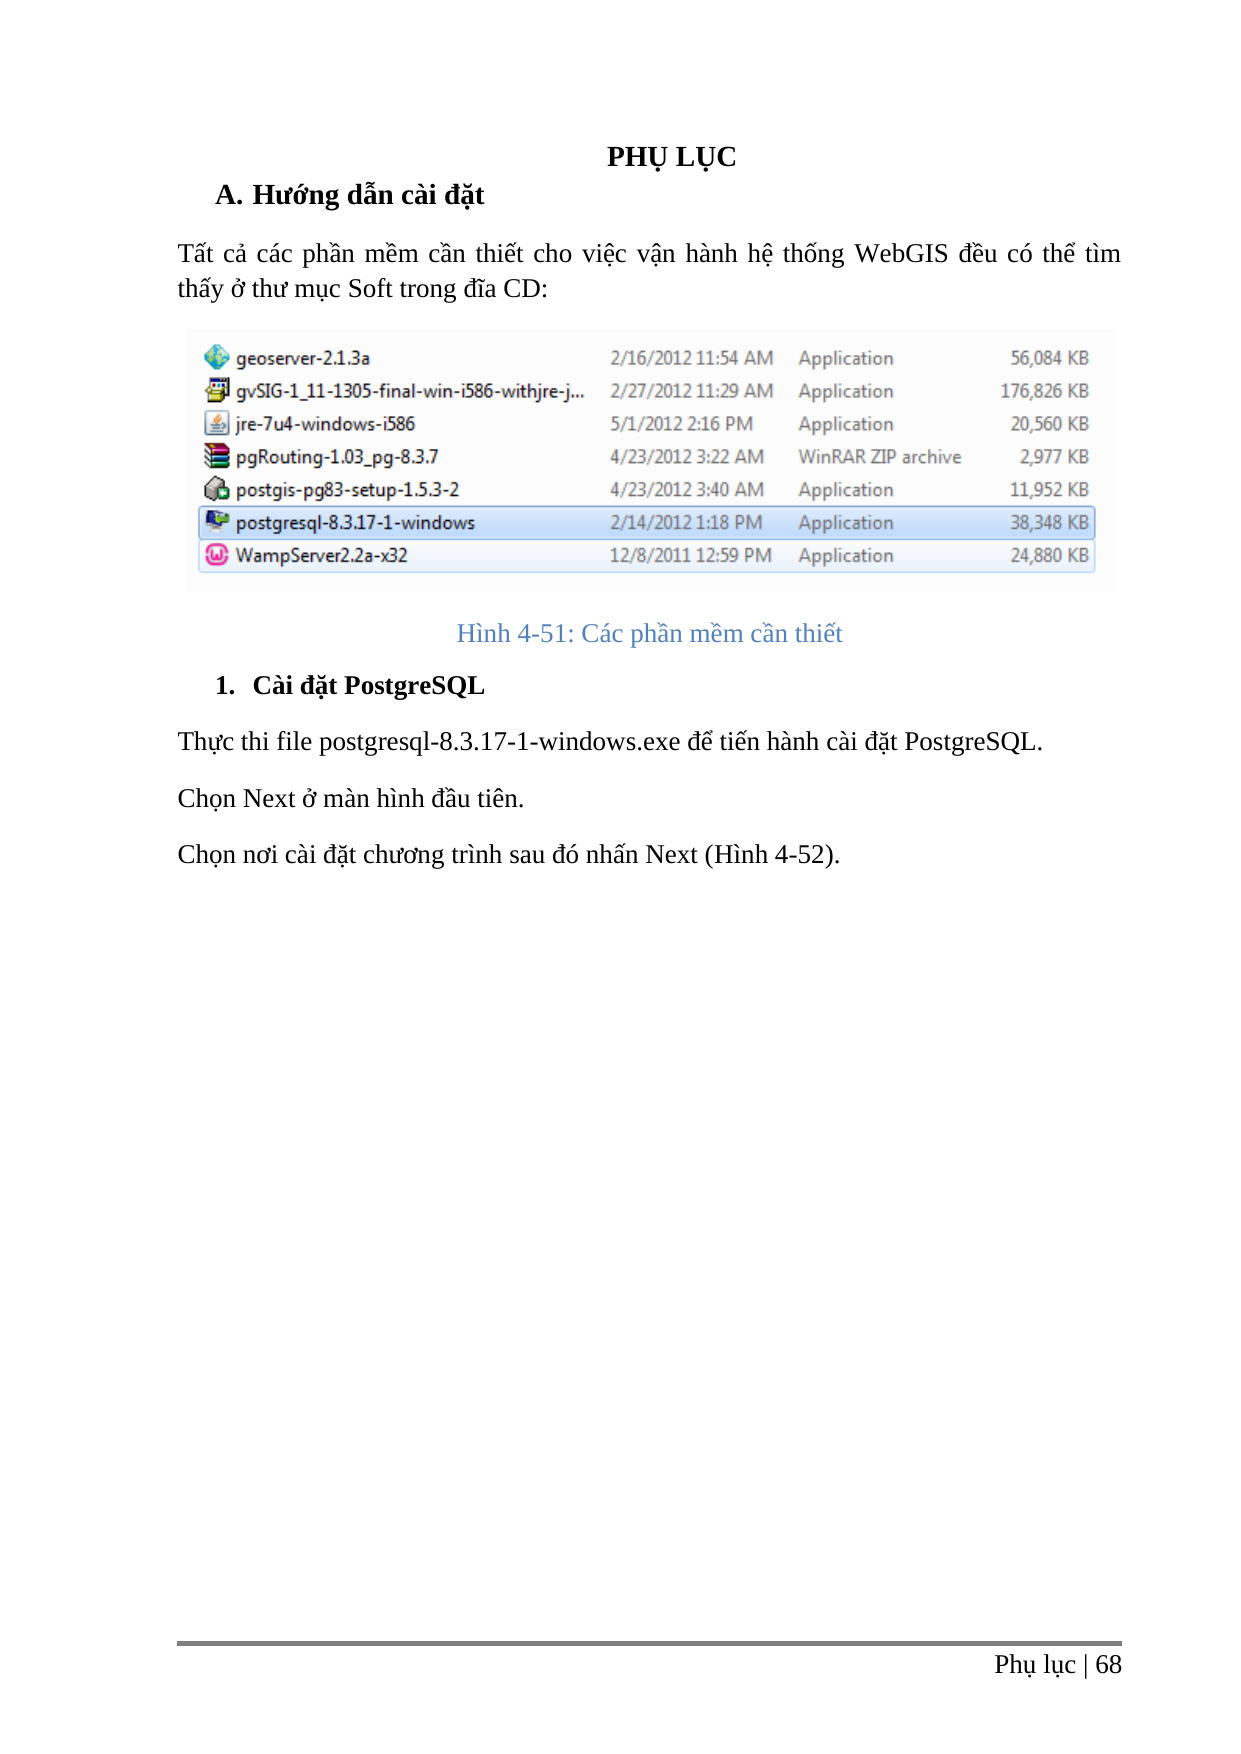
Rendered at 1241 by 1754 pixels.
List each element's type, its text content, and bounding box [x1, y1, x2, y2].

picture [186, 329, 1113, 592]
text Thực thi file postgresql-8.3.17-1-windows.exe để tiến hành cài đặt PostgreSQL. [177, 726, 1122, 757]
list Cài đặt PostgreSQL [215, 669, 1122, 700]
text Chọn Next ở màn hình đầu tiên. [177, 782, 1122, 813]
subtitle Phụ lục [177, 139, 1122, 172]
text Tất cả các phần mềm cần thiết cho việc vận hành hệ thống WebGIS đều có thể tìm thấy ở thư mục Soft trong đĩa CD: [177, 237, 1122, 304]
list Hướng dẫn cài đặt [215, 177, 1122, 211]
